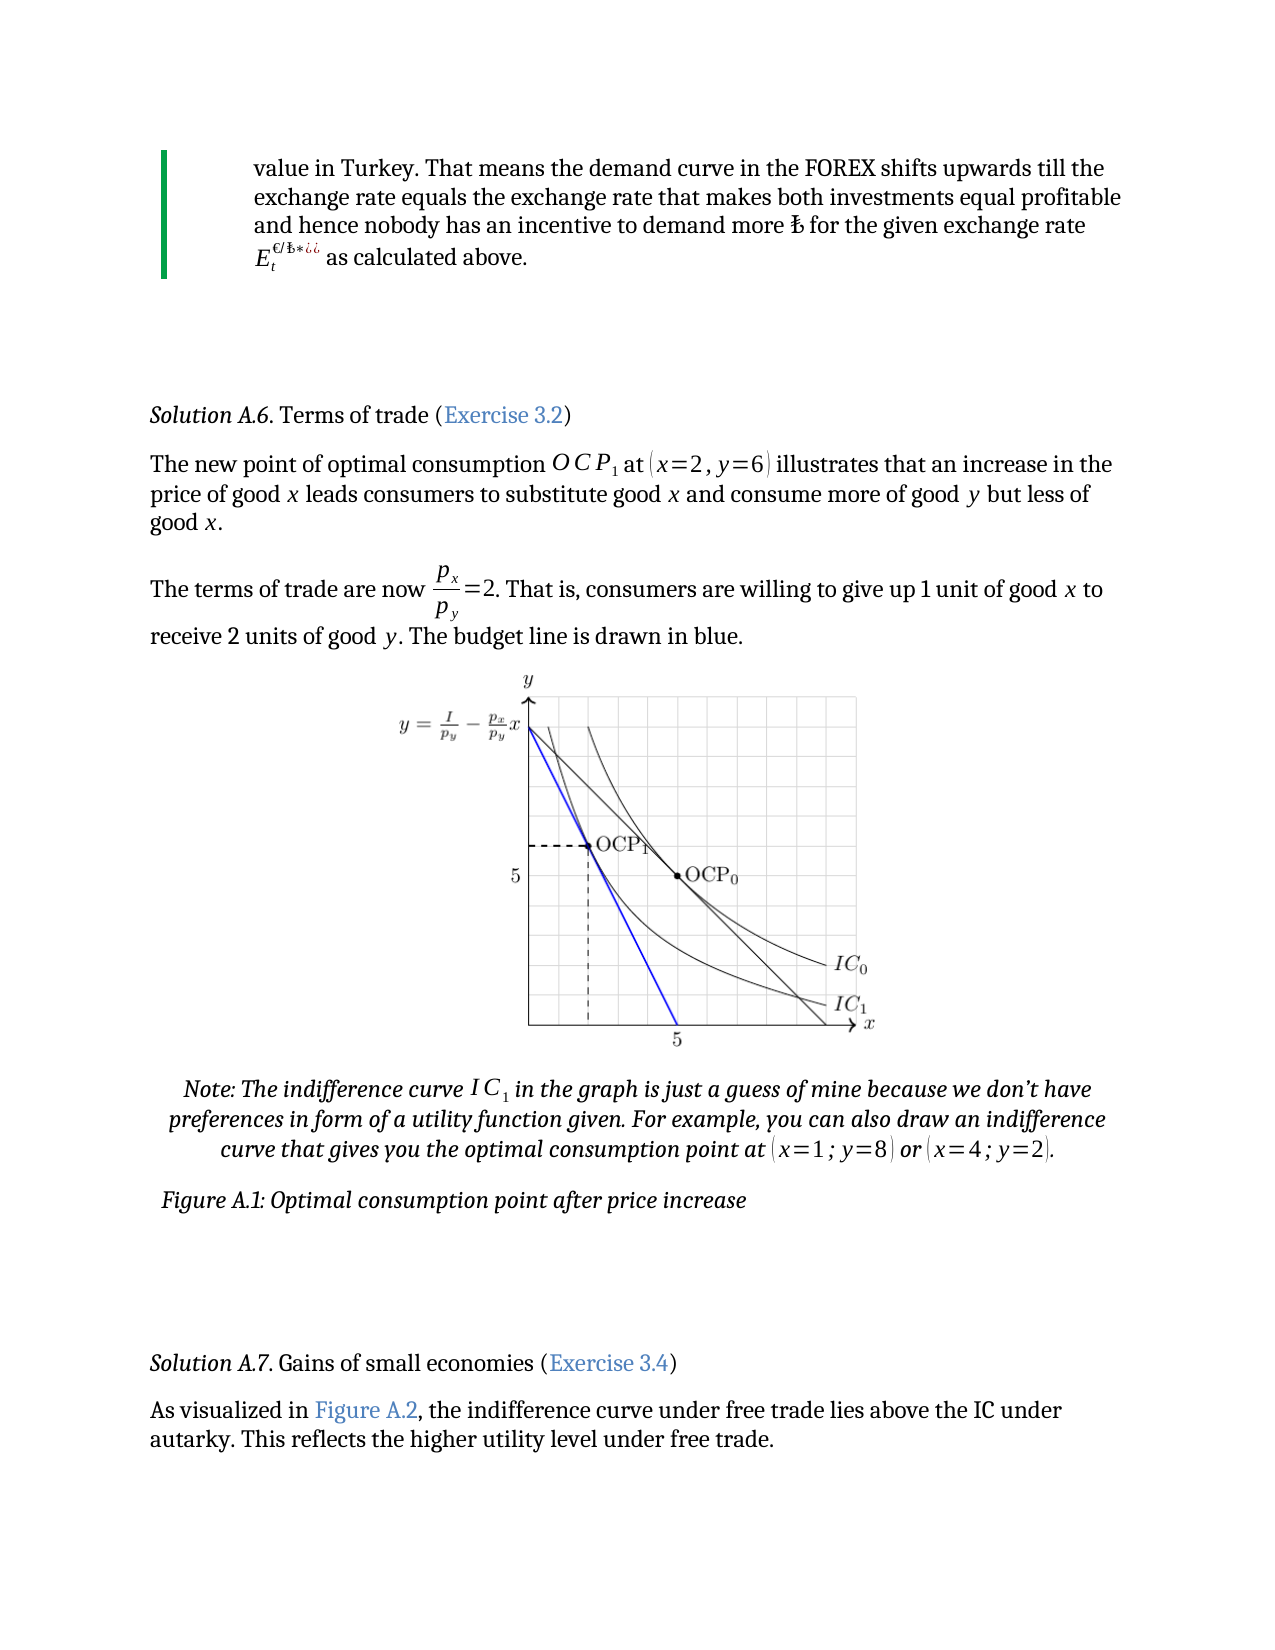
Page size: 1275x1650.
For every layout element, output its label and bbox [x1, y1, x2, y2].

table_header [167, 150, 1139, 279]
picture [392, 669, 883, 1054]
